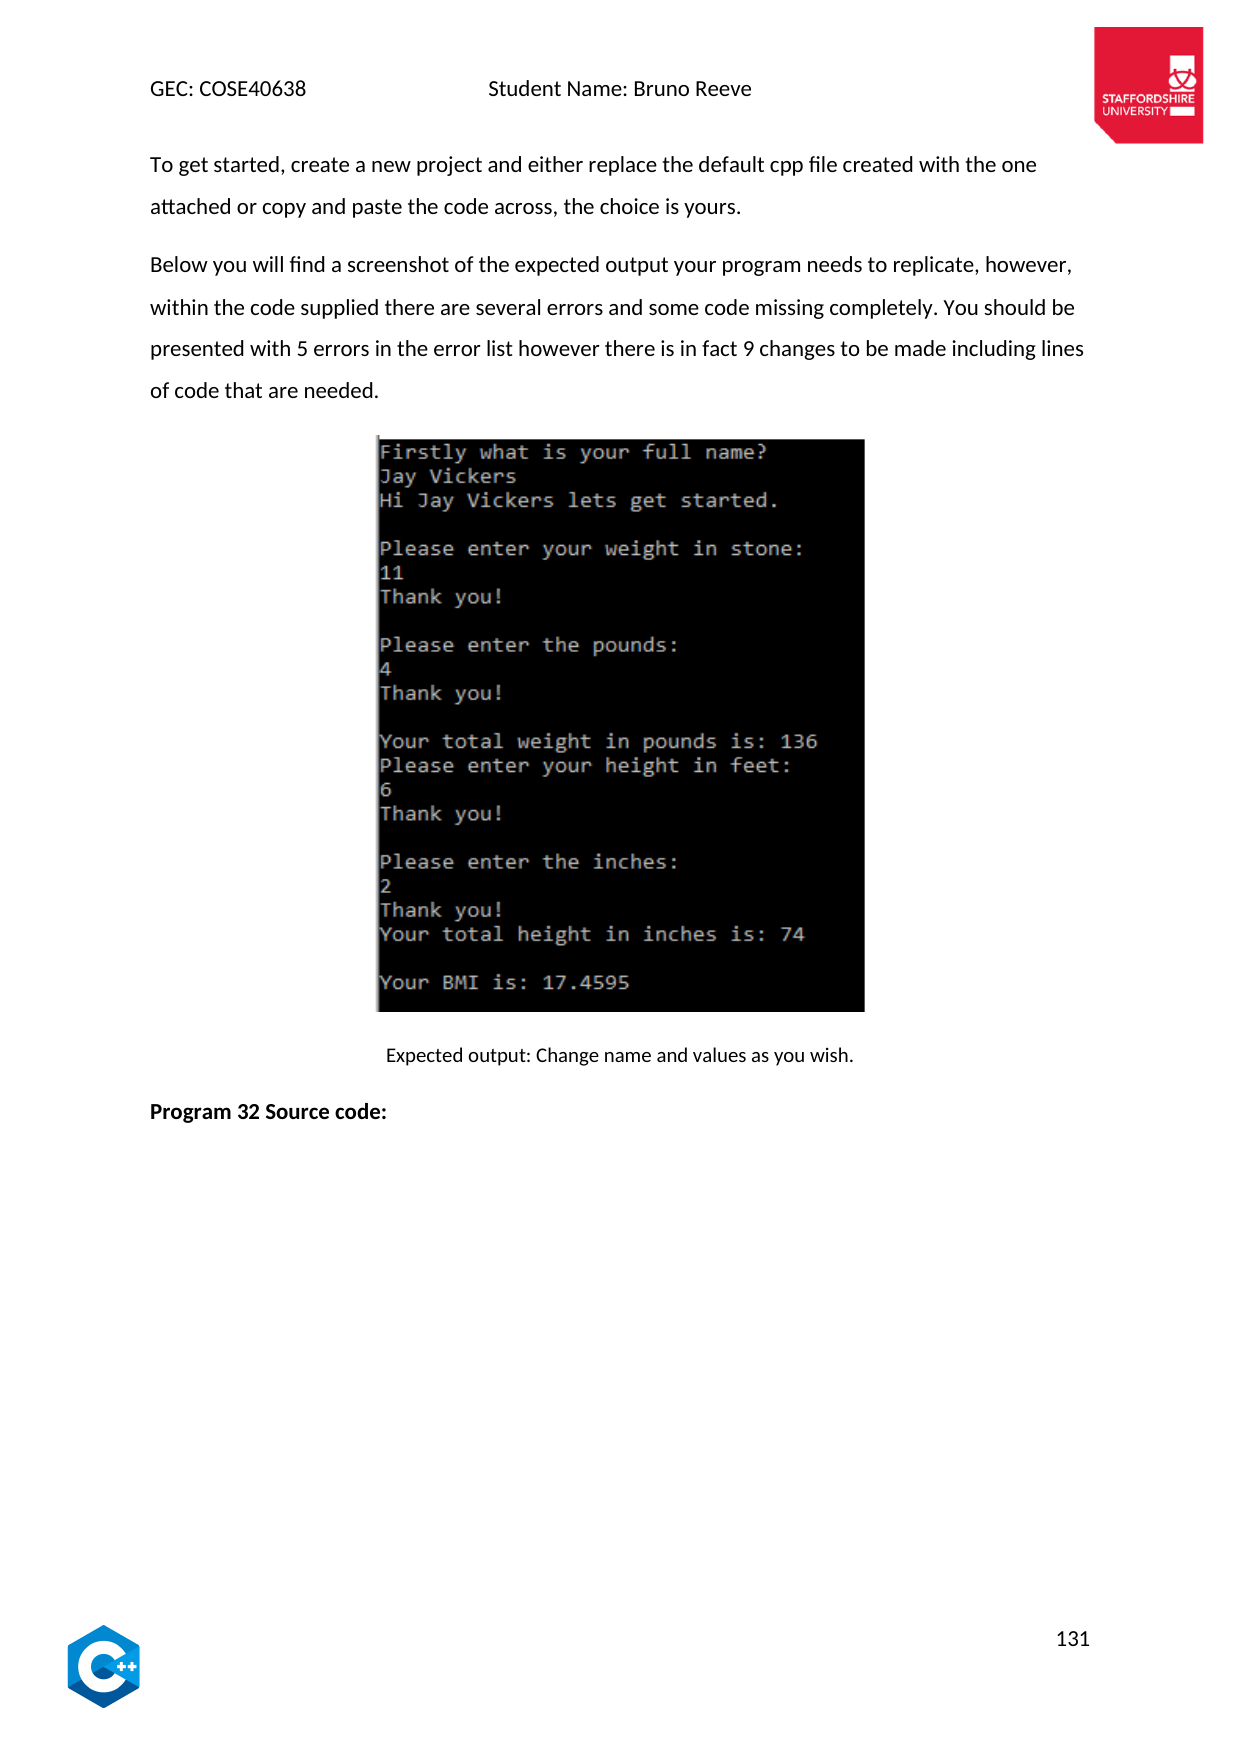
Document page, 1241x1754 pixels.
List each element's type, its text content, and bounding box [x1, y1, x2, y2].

text To get started, create a new project and either replace the default cpp file created with the one attached or copy and paste the code across, the choice is yours. [150, 150, 1090, 220]
text Below you will find a screenshot of the expected output your program needs to replicate, however, within the code supplied there are several errors and some code missing completely. You should be presented with 5 errors in the error list however there is in fact 9 changes to be made including lines of code that are needed. [150, 251, 1090, 404]
text Program 32 Source code: [150, 1097, 1090, 1125]
picture [53, 1625, 150, 1708]
picture [1088, 27, 1209, 148]
picture [375, 435, 865, 1012]
text Expected output: Change name and values as you wish. [150, 1042, 1090, 1068]
